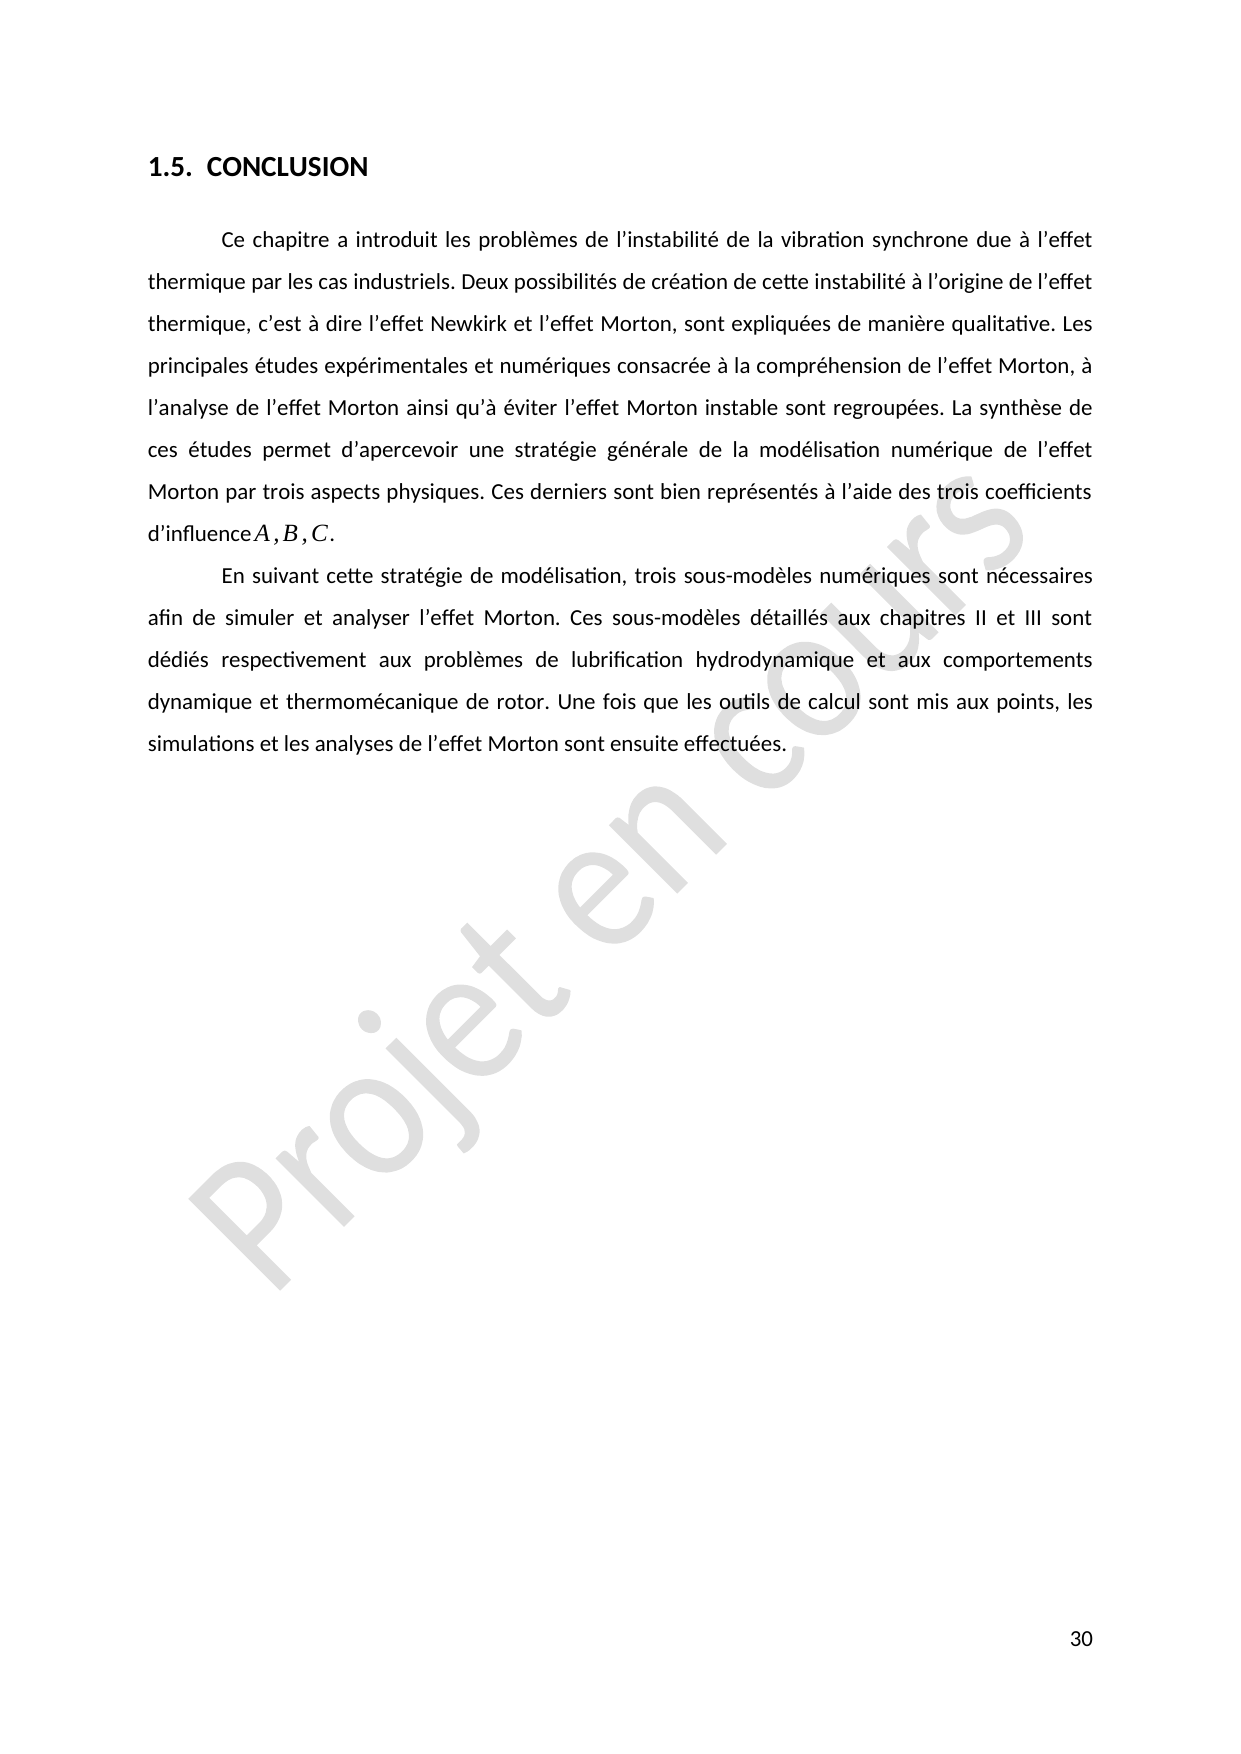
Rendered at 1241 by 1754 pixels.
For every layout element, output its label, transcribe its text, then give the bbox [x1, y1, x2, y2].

text Ce chapitre a introduit les problèmes de l’instabilité de la vibration synchrone due à l’effet thermique par les cas industriels. Deux possibilités de création de cette instabilité à l’origine de l’effet thermique, c’est à dire l’effet Newkirk et l’effet Morton, sont expliquées de manière qualitative. Les principales études expérimentales et numériques consacrée à la compréhension de l’effet Morton, à l’analyse de l’effet Morton ainsi qu’à éviter l’effet Morton instable sont regroupées. La synthèse de ces études permet d’apercevoir une stratégie générale de la modélisation numérique de l’effet Morton par trois aspects physiques. Ces derniers sont bien représentés à l’aide des trois coefficients d’influence. [148, 225, 1093, 547]
text En suivant cette stratégie de modélisation, trois sous-modèles numériques sont nécessaires afin de simuler et analyser l’effet Morton. Ces sous-modèles détaillés aux chapitres II et III sont dédiés respectivement aux problèmes de lubrification hydrodynamique et aux comportements dynamique et thermomécanique de rotor. Une fois que les outils de calcul sont mis aux points, les simulations et les analyses de l’effet Morton sont ensuite effectuées. [148, 561, 1093, 757]
subtitle Conclusion [148, 148, 1093, 183]
